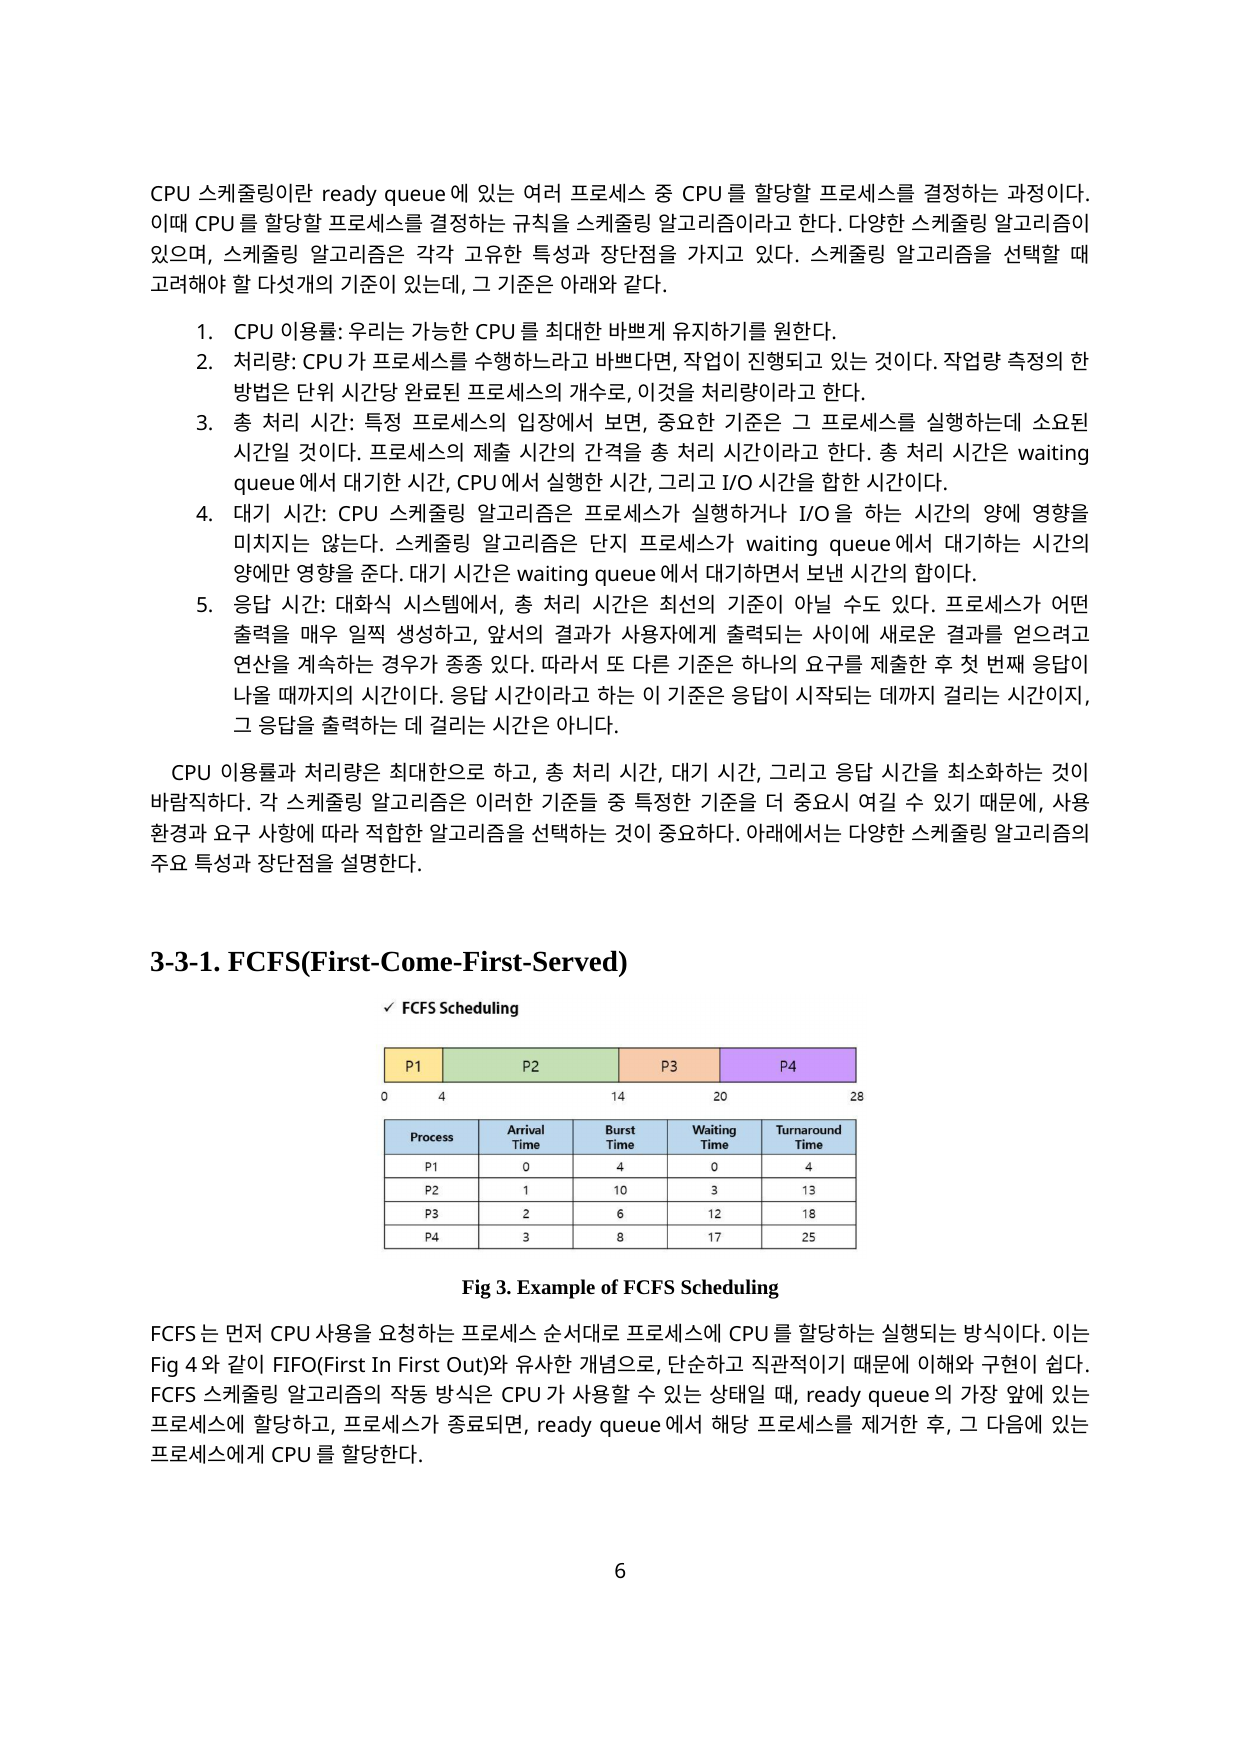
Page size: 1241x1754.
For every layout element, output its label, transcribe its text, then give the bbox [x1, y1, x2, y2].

text FCFS는 먼저 CPU사용을 요청하는 프로세스 순서대로 프로세스에 CPU를 할당하는 실행되는 방식이다. 이는 Fig 4와 같이 FIFO(First In First Out)와 유사한 개념으로, 단순하고 직관적이기 때문에 이해와 구현이 쉽다. FCFS 스케줄링 알고리즘의 작동 방식은 CPU가 사용할 수 있는 상태일 때, ready queue의 가장 앞에 있는 프로세스에 할당하고, 프로세스가 종료되면, ready queue에서 해당 프로세스를 제거한 후, 그 다음에 있는 프로세스에게 CPU를 할당한다. [150, 1317, 1090, 1469]
list CPU 이용률: 우리는 가능한 CPU를 최대한 바쁘게 유지하기를 원한다. [196, 315, 1090, 345]
list 총 처리 시간: 특정 프로세스의 입장에서 보면, 중요한 기준은 그 프로세스를 실행하는데 소요된 시간일 것이다. 프로세스의 제출 시간의 간격을 총 처리 시간이라고 한다. 총 처리 시간은 waiting queue에서 대기한 시간, CPU에서 실행한 시간, 그리고 I/O 시간을 합한 시간이다. [196, 406, 1090, 497]
list 응답 시간: 대화식 시스템에서, 총 처리 시간은 최선의 기준이 아닐 수도 있다. 프로세스가 어떤 출력을 매우 일찍 생성하고, 앞서의 결과가 사용자에게 출력되는 사이에 새로운 결과를 얻으려고 연산을 계속하는 경우가 종종 있다. 따라서 또 다른 기준은 하나의 요구를 제출한 후 첫 번째 응답이 나올 때까지의 시간이다. 응답 시간이라고 하는 이 기준은 응답이 시작되는 데까지 걸리는 시간이지, 그 응답을 출력하는 데 걸리는 시간은 아니다. [196, 588, 1090, 739]
list 처리량: CPU가 프로세스를 수행하느라고 바쁘다면, 작업이 진행되고 있는 것이다. 작업량 측정의 한 방법은 단위 시간당 완료된 프로세스의 개수로, 이것을 처리량이라고 한다. [196, 345, 1090, 406]
text CPU 스케줄링이란 ready queue에 있는 여러 프로세스 중 CPU를 할당할 프로세스를 결정하는 과정이다. 이때 CPU를 할당할 프로세스를 결정하는 규칙을 스케줄링 알고리즘이라고 한다. 다양한 스케줄링 알고리즘이 있으며, 스케줄링 알고리즘은 각각 고유한 특성과 장단점을 가지고 있다. 스케줄링 알고리즘을 선택할 때 고려해야 할 다섯개의 기준이 있는데, 그 기준은 아래와 같다. [150, 177, 1090, 298]
text CPU 이용률과 처리량은 최대한으로 하고, 총 처리 시간, 대기 시간, 그리고 응답 시간을 최소화하는 것이 바람직하다. 각 스케줄링 알고리즘은 이러한 기준들 중 특정한 기준을 더 중요시 여길 수 있기 때문에, 사용 환경과 요구 사항에 따라 적합한 알고리즘을 선택하는 것이 중요하다. 아래에서는 다양한 스케줄링 알고리즘의 주요 특성과 장단점을 설명한다. [150, 756, 1090, 877]
picture [373, 994, 867, 1259]
text 3-3-1. FCFS(First-Come-First-Served) [150, 944, 1090, 978]
list 대기 시간: CPU 스케줄링 알고리즘은 프로세스가 실행하거나 I/O을 하는 시간의 양에 영향을 미치지는 않는다. 스케줄링 알고리즘은 단지 프로세스가 waiting queue에서 대기하는 시간의 양에만 영향을 준다. 대기 시간은 waiting queue에서 대기하면서 보낸 시간의 합이다. [196, 497, 1090, 588]
